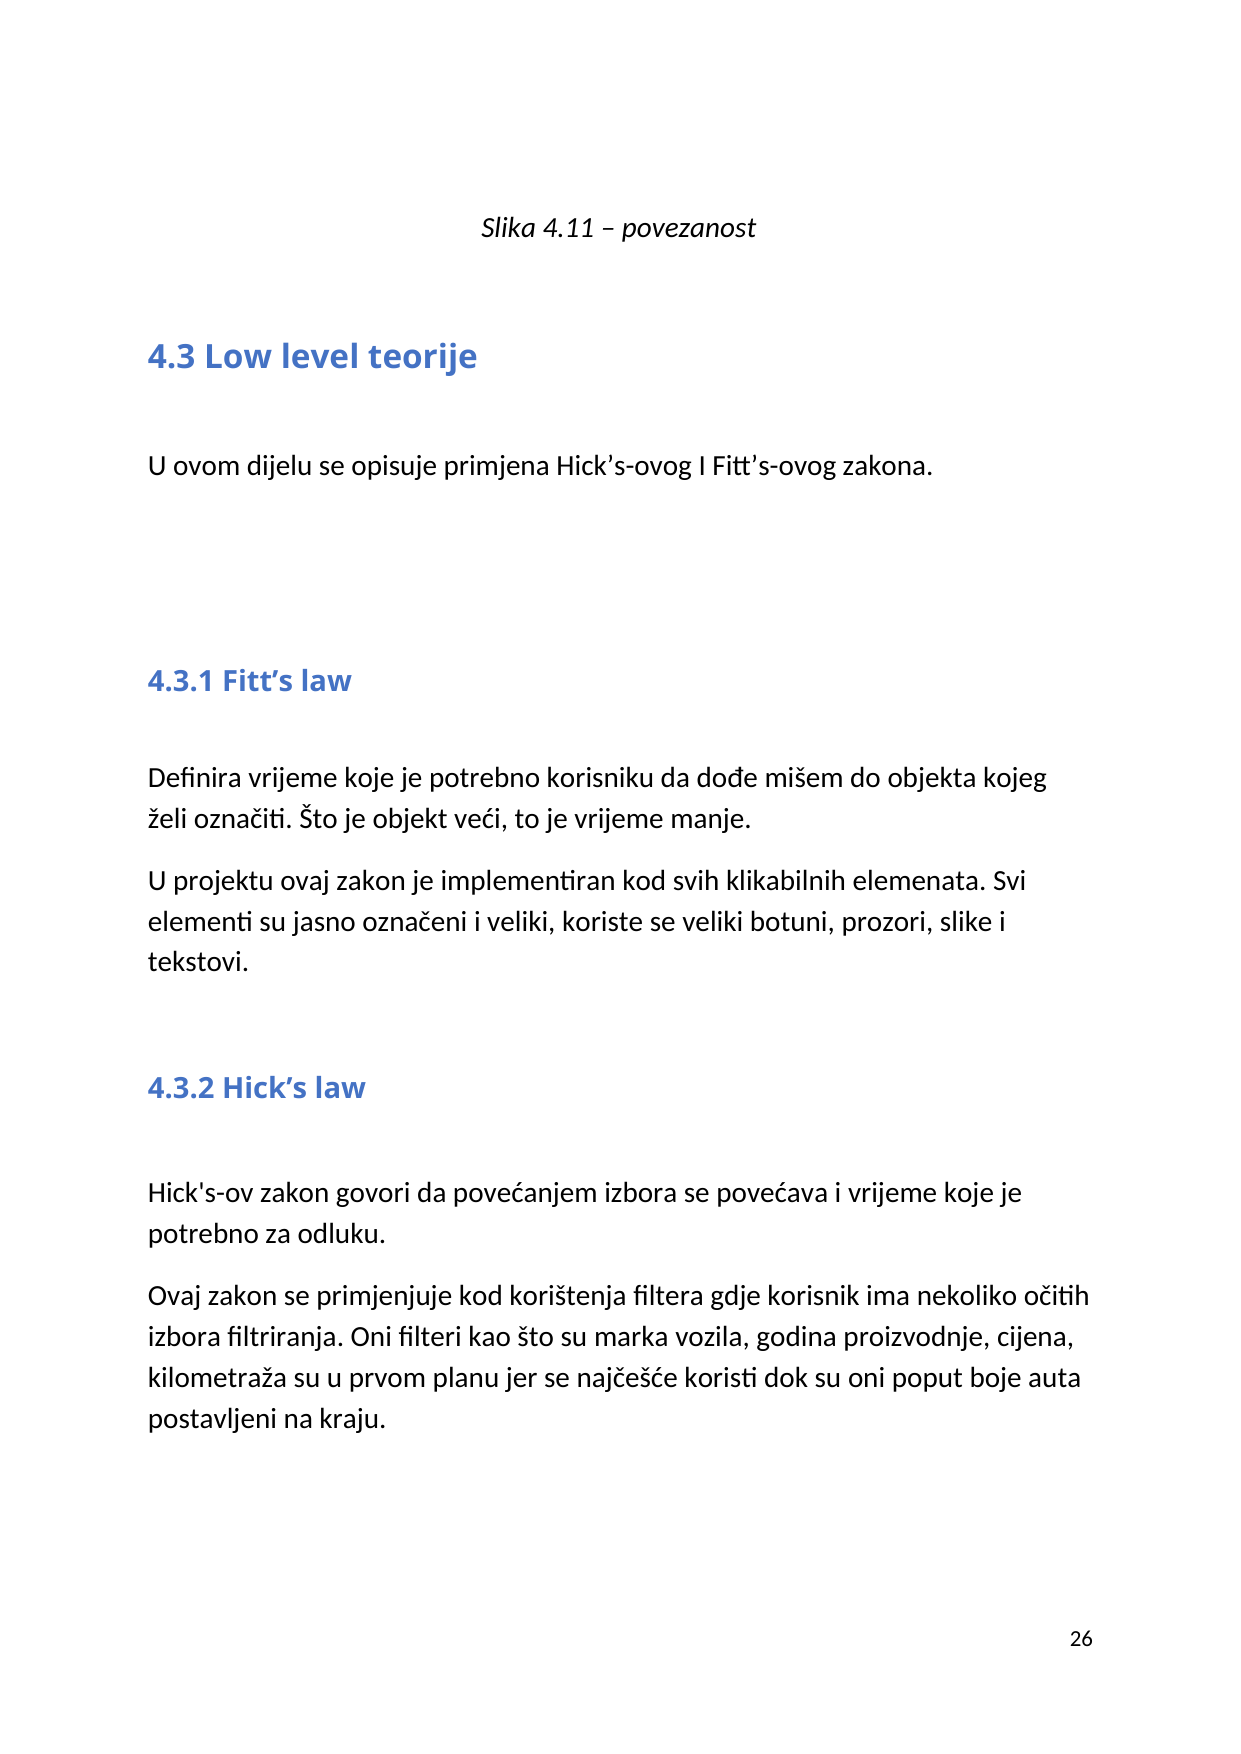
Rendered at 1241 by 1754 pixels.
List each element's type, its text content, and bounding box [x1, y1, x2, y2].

text U projektu ovaj zakon je implementiran kod svih klikabilnih elemenata. Svi elementi su jasno označeni i veliki, koriste se veliki botuni, prozori, slike i tekstovi. [148, 862, 1093, 979]
subtitle 4.3.2 Hick’s law [148, 1067, 1093, 1107]
subtitle 4.3 Low level teorije [148, 333, 1093, 378]
text Hick's-ov zakon govori da povećanjem izbora se povećava i vrijeme koje je potrebno za odluku. [148, 1174, 1093, 1251]
text U ovom dijelu se opisuje primjena Hick’s-ovog I Fitt’s-ovog zakona. [148, 447, 1093, 482]
text Ovaj zakon se primjenjuje kod korištenja filtera gdje korisnik ima nekoliko očitih izbora filtriranja. Oni filteri kao što su marka vozila, godina proizvodnje, cijena, kilometraža su u prvom planu jer se najčešće koristi dok su oni poput boje auta postavljeni na kraju. [148, 1277, 1093, 1436]
text Slika 4.11 – povezanost [148, 209, 1093, 245]
subtitle 4.3.1 Fitt’s law [148, 660, 1093, 700]
text Definira vrijeme koje je potrebno korisniku da dođe mišem do objekta kojeg želi označiti. Što je objekt veći, to je vrijeme manje. [148, 759, 1093, 836]
